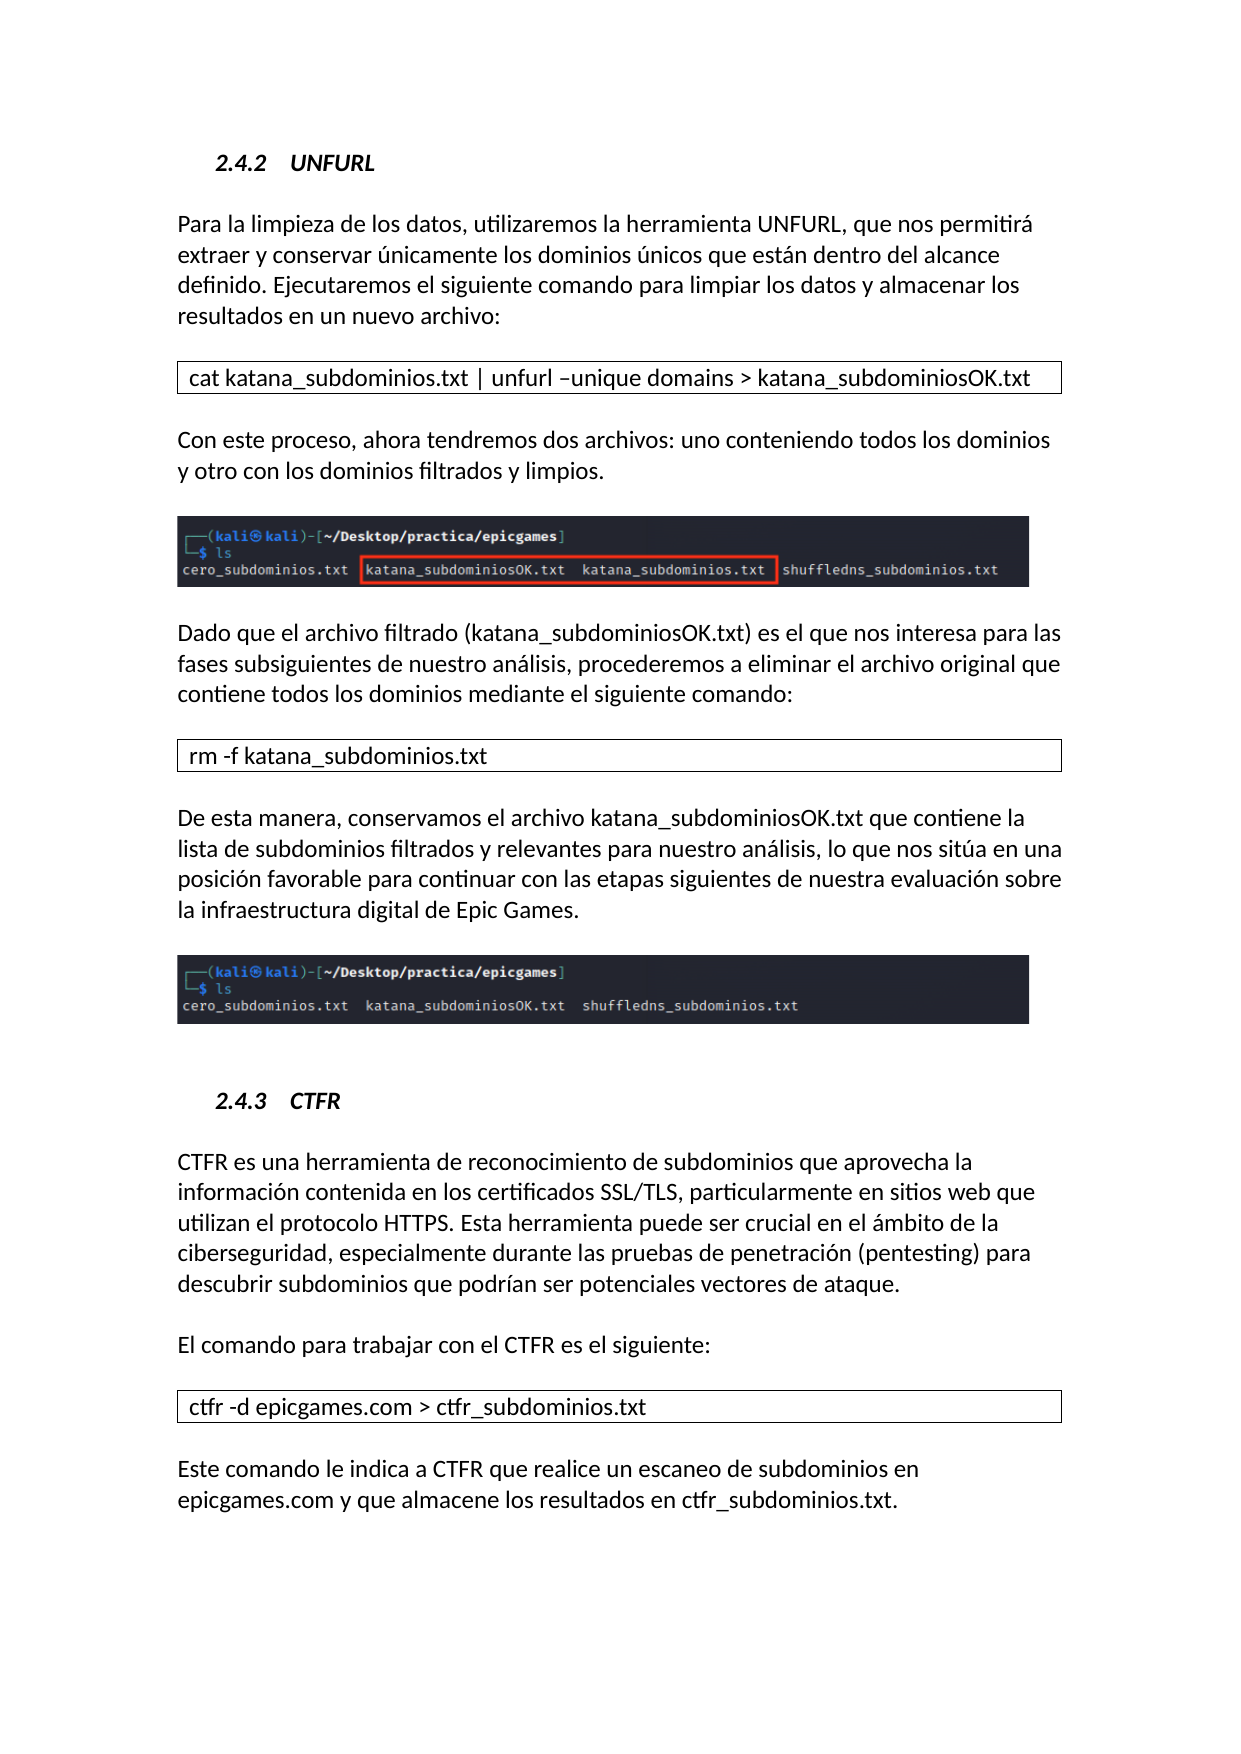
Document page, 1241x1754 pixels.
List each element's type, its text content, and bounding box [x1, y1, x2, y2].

text El comando para trabajar con el CTFR es el siguiente: [177, 1329, 1063, 1359]
table_header rm -f katana_subdominios.txt [178, 740, 1061, 771]
list CTFR [215, 1085, 1063, 1115]
text CTFR es una herramienta de reconocimiento de subdominios que aprovecha la información contenida en los certificados SSL/TLS, particularmente en sitios web que utilizan el protocolo HTTPS. Esta herramienta puede ser crucial en el ámbito de la ciberseguridad, especialmente durante las pruebas de penetración (pentesting) para descubrir subdominios que podrían ser potenciales vectores de ataque. [177, 1146, 1063, 1298]
picture [177, 516, 1030, 587]
text Dado que el archivo filtrado (katana_subdominiosOK.txt) es el que nos interesa para las fases subsiguientes de nuestro análisis, procederemos a eliminar el archivo original que contiene todos los dominios mediante el siguiente comando: [177, 617, 1063, 739]
text Con este proceso, ahora tendremos dos archivos: uno conteniendo todos los dominios y otro con los dominios filtrados y limpios. [177, 424, 1063, 485]
picture [177, 955, 1030, 1024]
list UNFURL [215, 148, 1063, 178]
text De esta manera, conservamos el archivo katana_subdominiosOK.txt que contiene la lista de subdominios filtrados y relevantes para nuestro análisis, lo que nos sitúa en una posición favorable para continuar con las etapas siguientes de nuestra evaluación sobre la infraestructura digital de Epic Games. [177, 802, 1063, 924]
text Este comando le indica a CTFR que realice un escaneo de subdominios en epicgames.com y que almacene los resultados en ctfr_subdominios.txt. [177, 1453, 1063, 1514]
table_header cat katana_subdominios.txt | unfurl –unique domains > katana_subdominiosOK.txt [178, 362, 1061, 393]
table_header ctfr -d epicgames.com > ctfr_subdominios.txt [178, 1391, 1061, 1422]
text Para la limpieza de los datos, utilizaremos la herramienta UNFURL, que nos permitirá extraer y conservar únicamente los dominios únicos que están dentro del alcance definido. Ejecutaremos el siguiente comando para limpiar los datos y almacenar los resultados en un nuevo archivo: [177, 209, 1063, 361]
